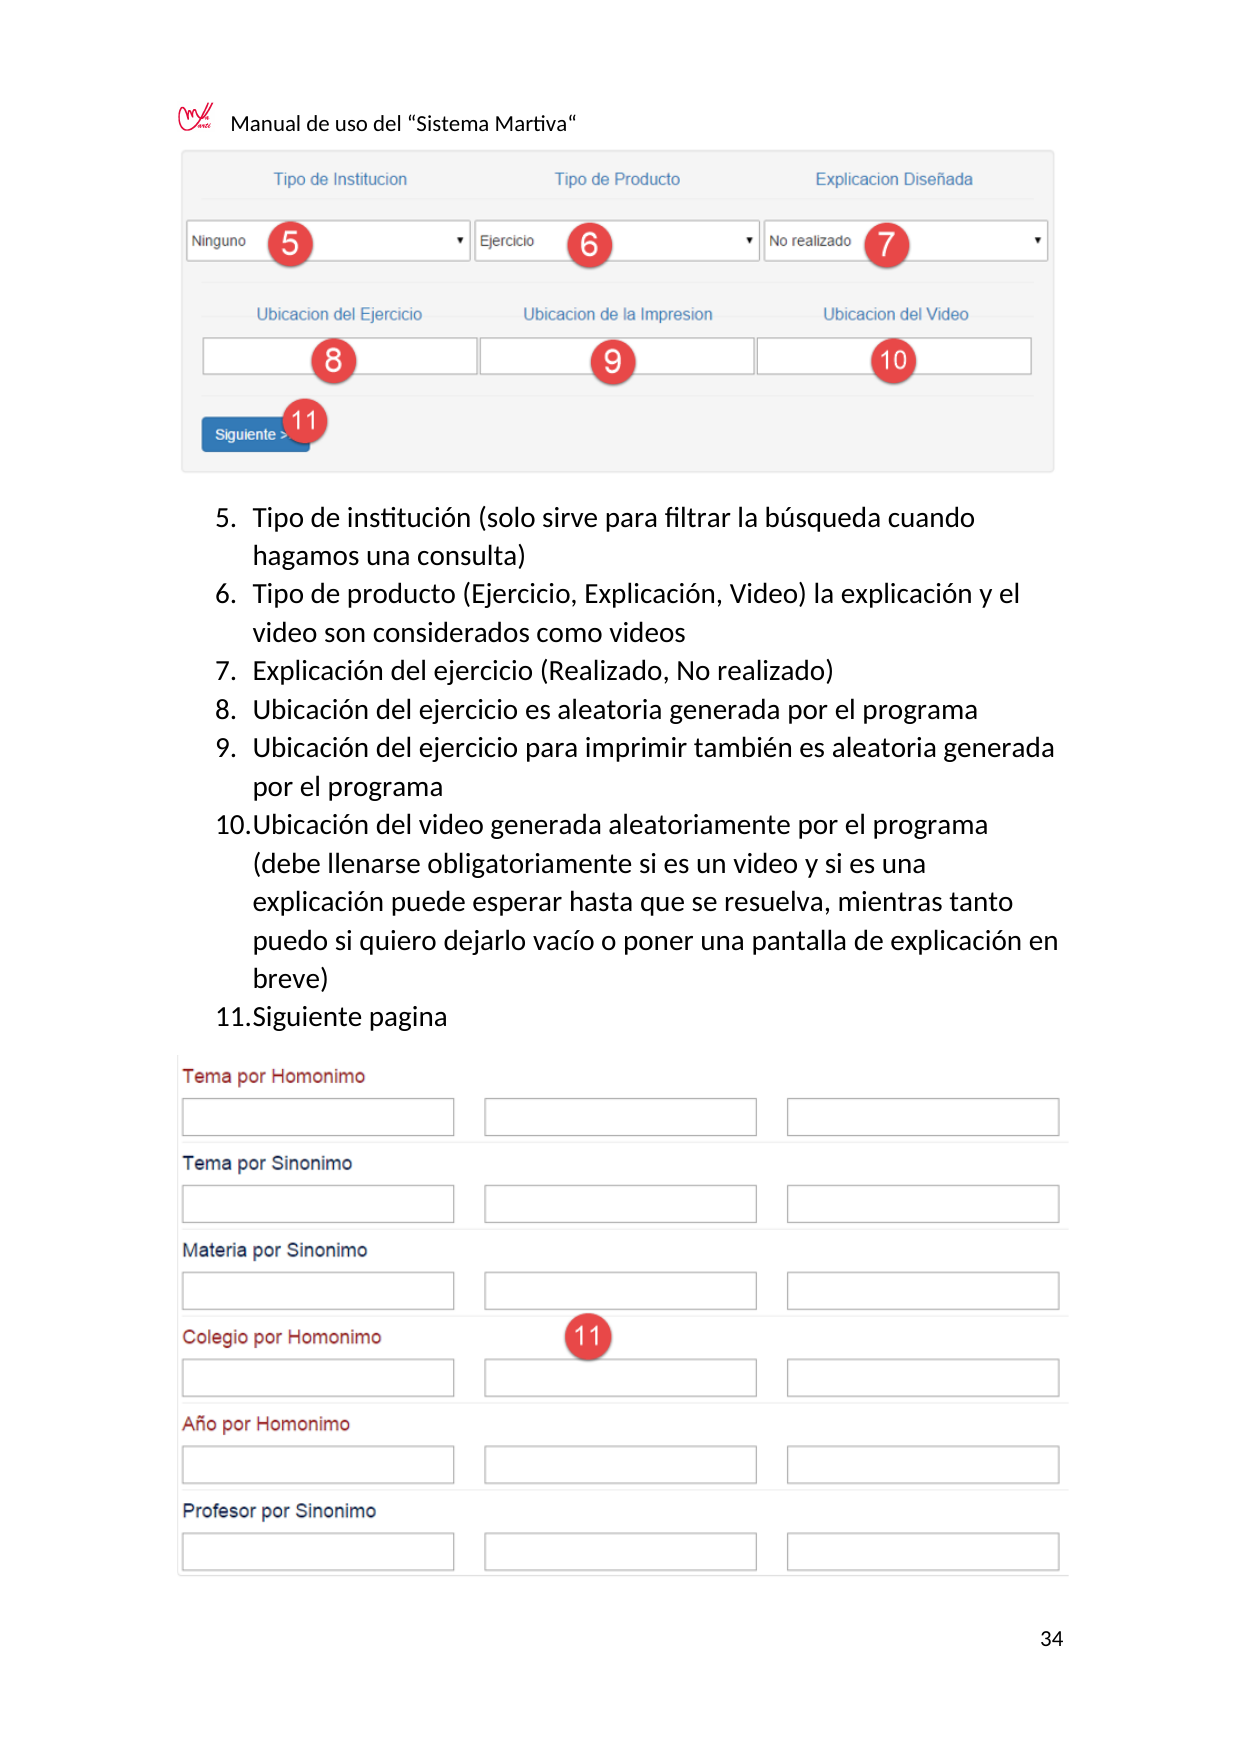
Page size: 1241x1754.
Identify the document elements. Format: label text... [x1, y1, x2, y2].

list Siguiente pagina [215, 998, 1063, 1034]
list Tipo de producto (Ejercicio, Explicación, Video) la explicación y el video son considerados como videos [215, 576, 1063, 650]
picture [177, 147, 1063, 480]
list Ubicación del ejercicio para imprimir también es aleatoria generada por el programa [215, 729, 1063, 803]
picture [177, 1055, 1069, 1582]
list Tipo de institución (solo sirve para filtrar la búsqueda cuando hagamos una consulta) [215, 499, 1063, 573]
list Ubicación del video generada aleatoriamente por el programa (debe llenarse obligatoriamente si es un video y si es una explicación puede esperar hasta que se resuelva, mientras tanto puedo si quiero dejarlo vacío o poner una pantalla de explicación en breve) [215, 806, 1063, 996]
picture [177, 101, 215, 132]
list Ubicación del ejercicio es aleatoria generada por el programa [215, 691, 1063, 727]
list Explicación del ejercicio (Realizado, No realizado) [215, 652, 1063, 688]
